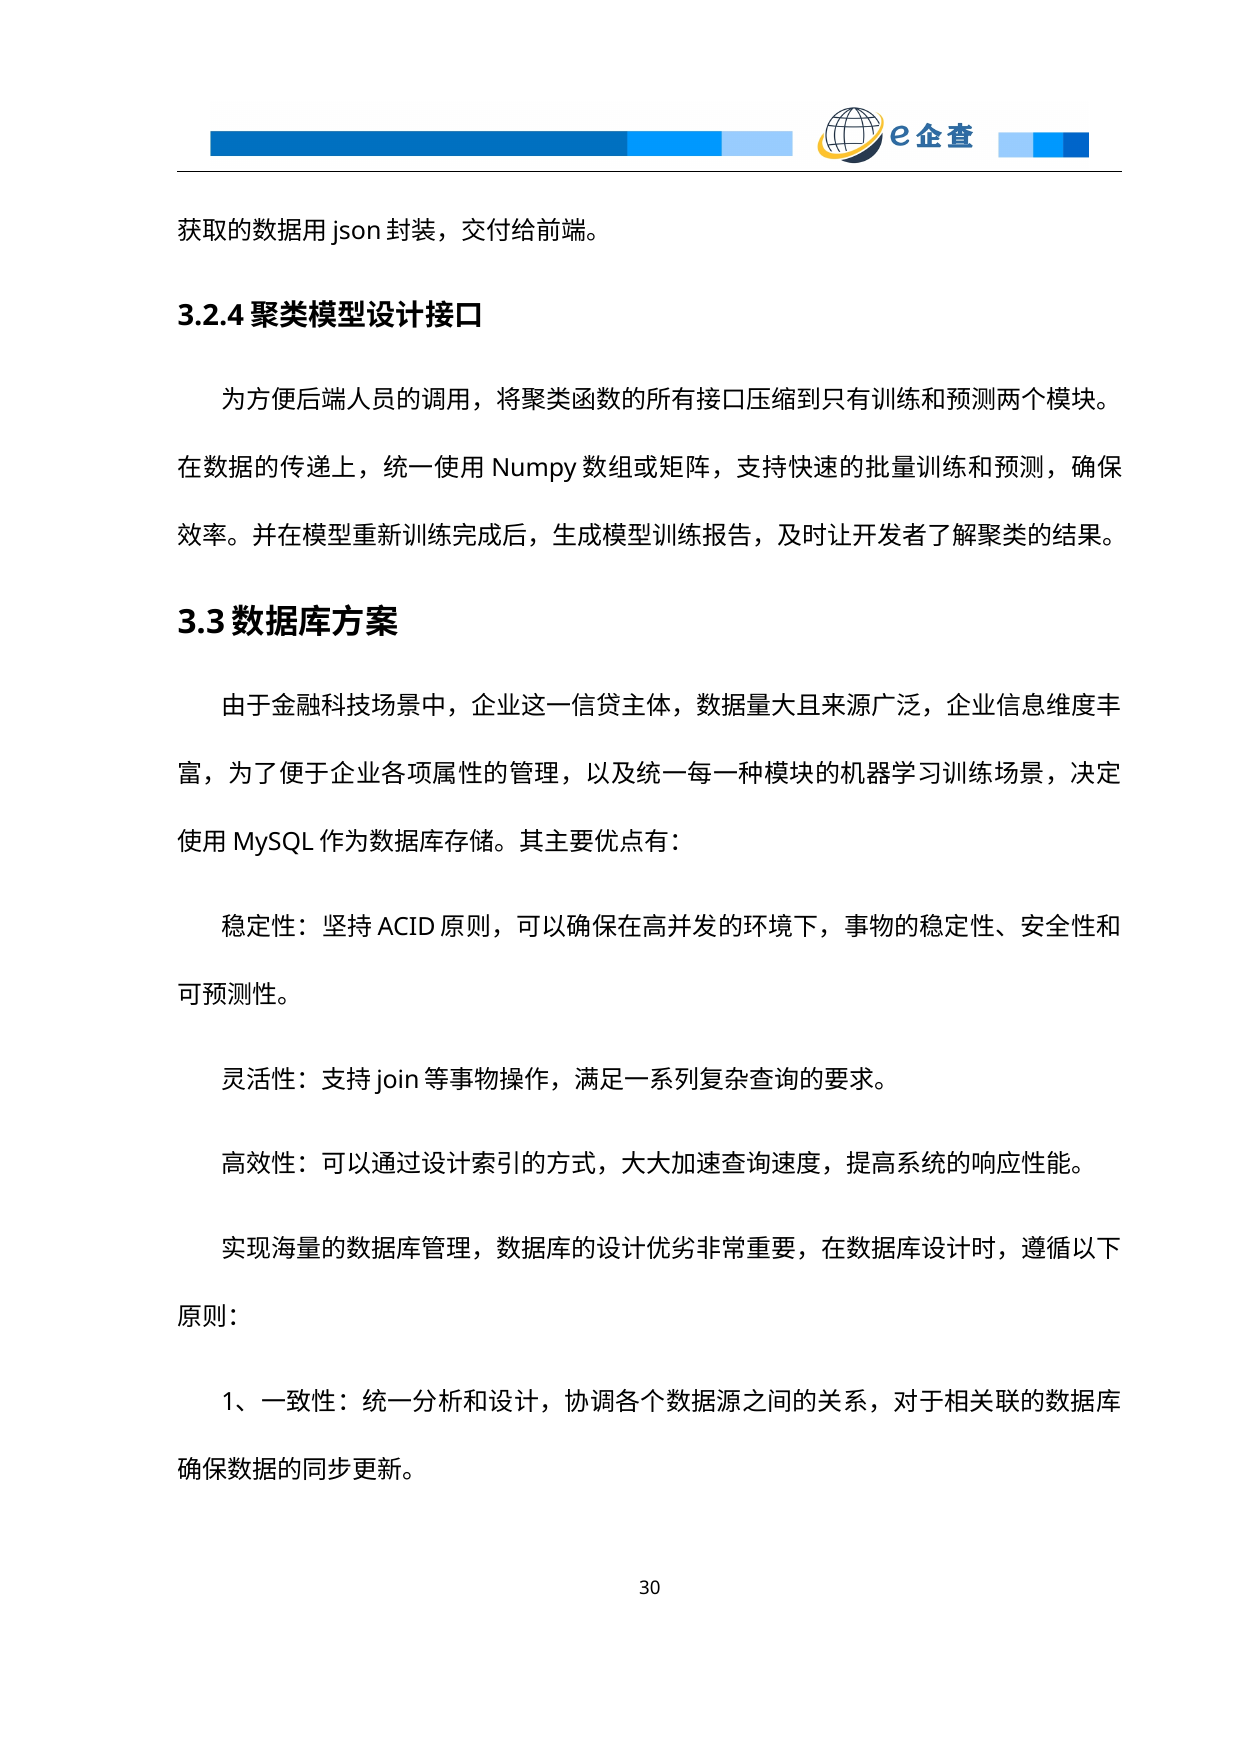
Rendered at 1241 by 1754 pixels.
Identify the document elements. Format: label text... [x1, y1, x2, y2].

text 系统采用数据库为MySQL，为了确保数据库的操作效率，对于数据库的设计实现结合存储过程、触发器和Django中自带的ORM与数据库服务器进行交互，并将最后获取的数据用json封装，交付给前端。 [177, 194, 1122, 262]
text 稳定性：坚持ACID原则，可以确保在高并发的环境下，事物的稳定性、安全性和可预测性。 [177, 890, 1122, 1026]
subtitle 3.3数据库方案 [177, 585, 1122, 653]
text 1、一致性：统一分析和设计，协调各个数据源之间的关系，对于相关联的数据库确保数据的同步更新。 [177, 1366, 1122, 1502]
text 灵活性：支持join等事物操作，满足一系列复杂查询的要求。 [177, 1043, 1122, 1111]
text 由于金融科技场景中，企业这一信贷主体，数据量大且来源广泛，企业信息维度丰富，为了便于企业各项属性的管理，以及统一每一种模块的机器学习训练场景，决定使用MySQL作为数据库存储。其主要优点有： [177, 670, 1122, 873]
picture [210, 101, 1089, 169]
subtitle 3.2.4聚类模型设计接口 [177, 279, 1122, 347]
text 实现海量的数据库管理，数据库的设计优劣非常重要，在数据库设计时，遵循以下原则： [177, 1213, 1122, 1349]
text 为方便后端人员的调用，将聚类函数的所有接口压缩到只有训练和预测两个模块。在数据的传递上，统一使用Numpy数组或矩阵，支持快速的批量训练和预测，确保效率。并在模型重新训练完成后，生成模型训练报告，及时让开发者了解聚类的结果。 [177, 364, 1122, 568]
text 高效性：可以通过设计索引的方式，大大加速查询速度，提高系统的响应性能。 [177, 1128, 1122, 1196]
